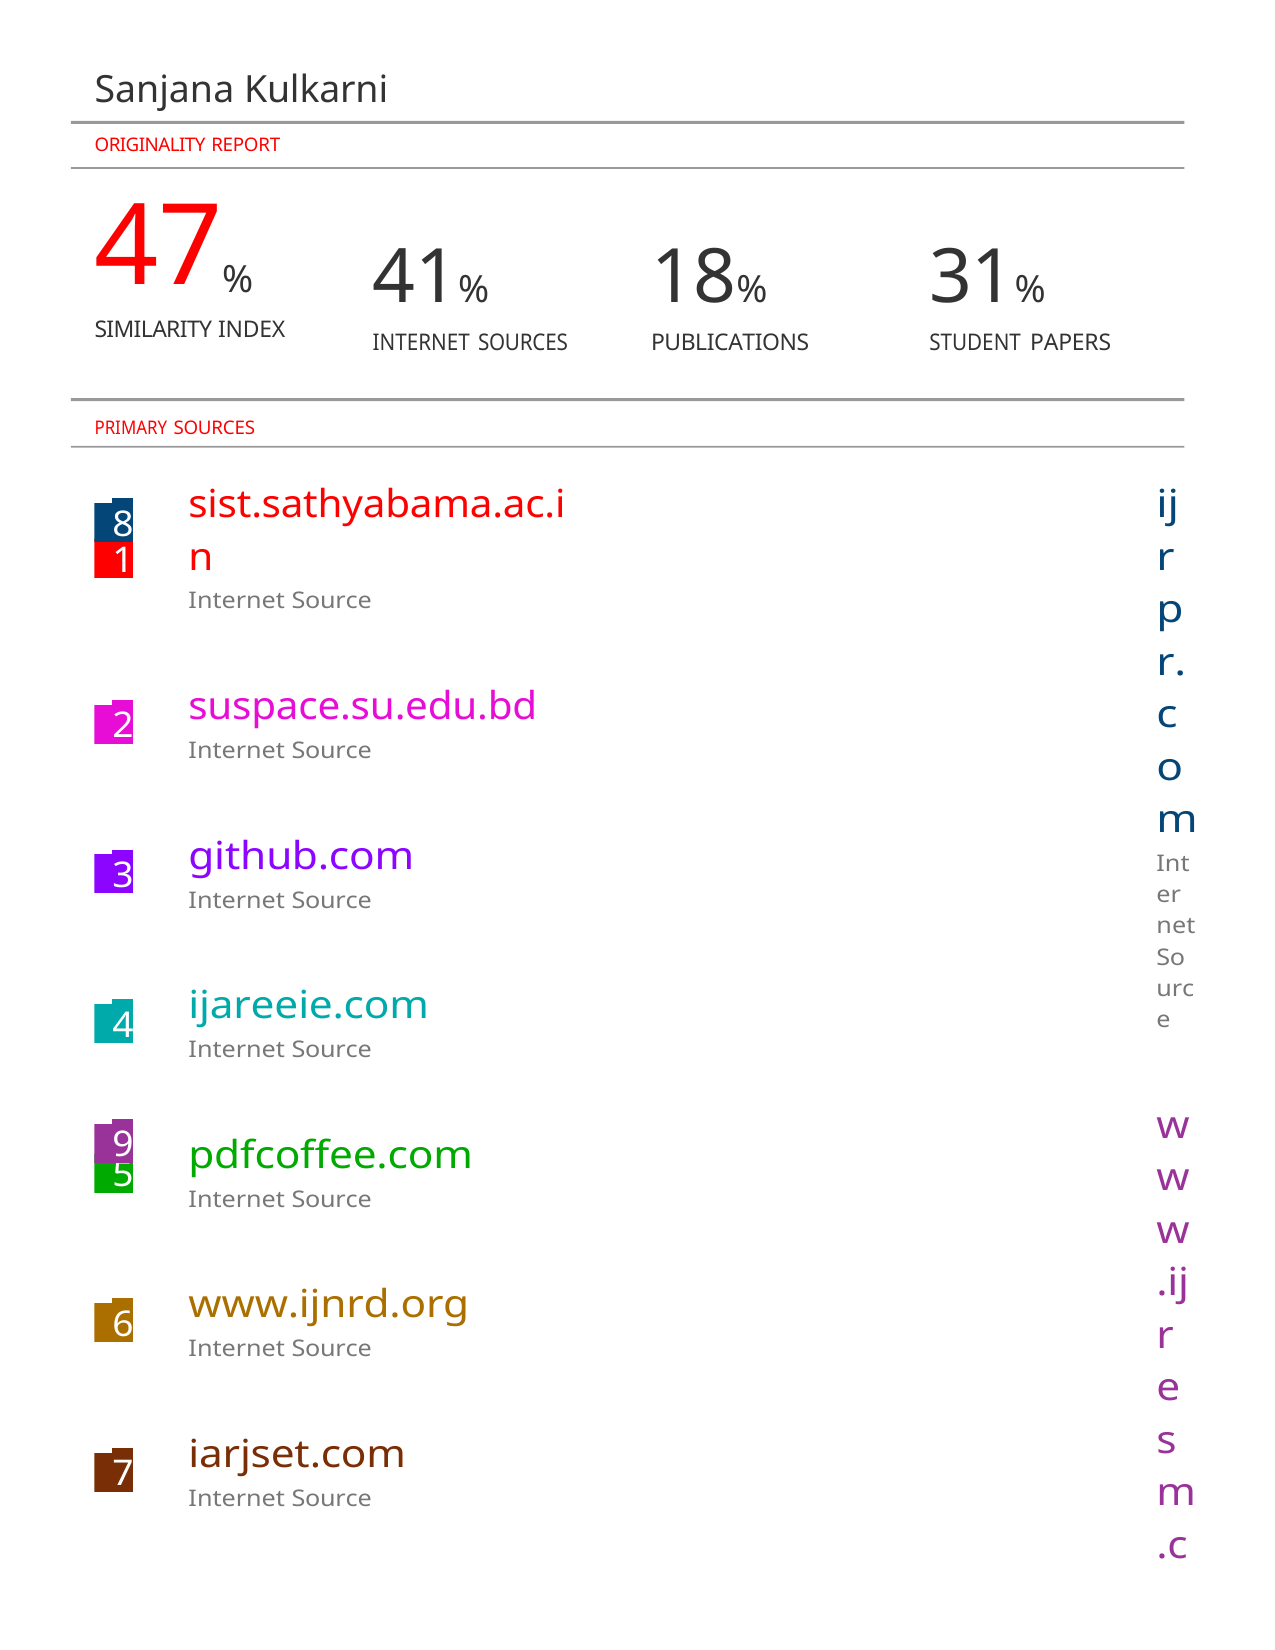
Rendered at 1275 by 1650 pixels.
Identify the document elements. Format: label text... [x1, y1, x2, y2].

text iarjset.com [188, 1426, 584, 1478]
text sist.sathyabama.ac.in [188, 476, 584, 581]
text INTERNET SOURCES [372, 326, 589, 357]
text 41% [372, 222, 589, 324]
text Internet Source [188, 734, 584, 765]
text Internet Source [188, 1033, 584, 1064]
text github.com [188, 828, 584, 880]
text SIMILARITY INDEX [94, 313, 295, 345]
text STUDENT PAPERS [929, 326, 1196, 357]
text ijareeie.com [188, 977, 584, 1030]
text ijrpr.com [1156, 476, 1196, 844]
text 31% [929, 222, 1196, 324]
text Sanjana Kulkarni [94, 62, 1196, 113]
text Internet Source [188, 584, 584, 616]
text suspace.su.edu.bd [188, 678, 584, 731]
text 18% [651, 222, 816, 324]
text Internet Source [1156, 847, 1196, 1034]
text www.ijresm.com [1156, 1097, 1196, 1569]
text pdfcoffee.com [188, 1127, 584, 1179]
text PRIMARY SOURCES [94, 414, 1196, 440]
text Internet Source [188, 1183, 584, 1214]
text PUBLICATIONS [651, 326, 816, 357]
text Internet Source [188, 1482, 584, 1513]
text Internet Source [188, 1332, 584, 1363]
text www.ijnrd.org [188, 1276, 584, 1329]
text % [60, 253, 254, 304]
text Internet Source [188, 883, 584, 915]
text ORIGINALITY REPORT [94, 131, 1196, 157]
